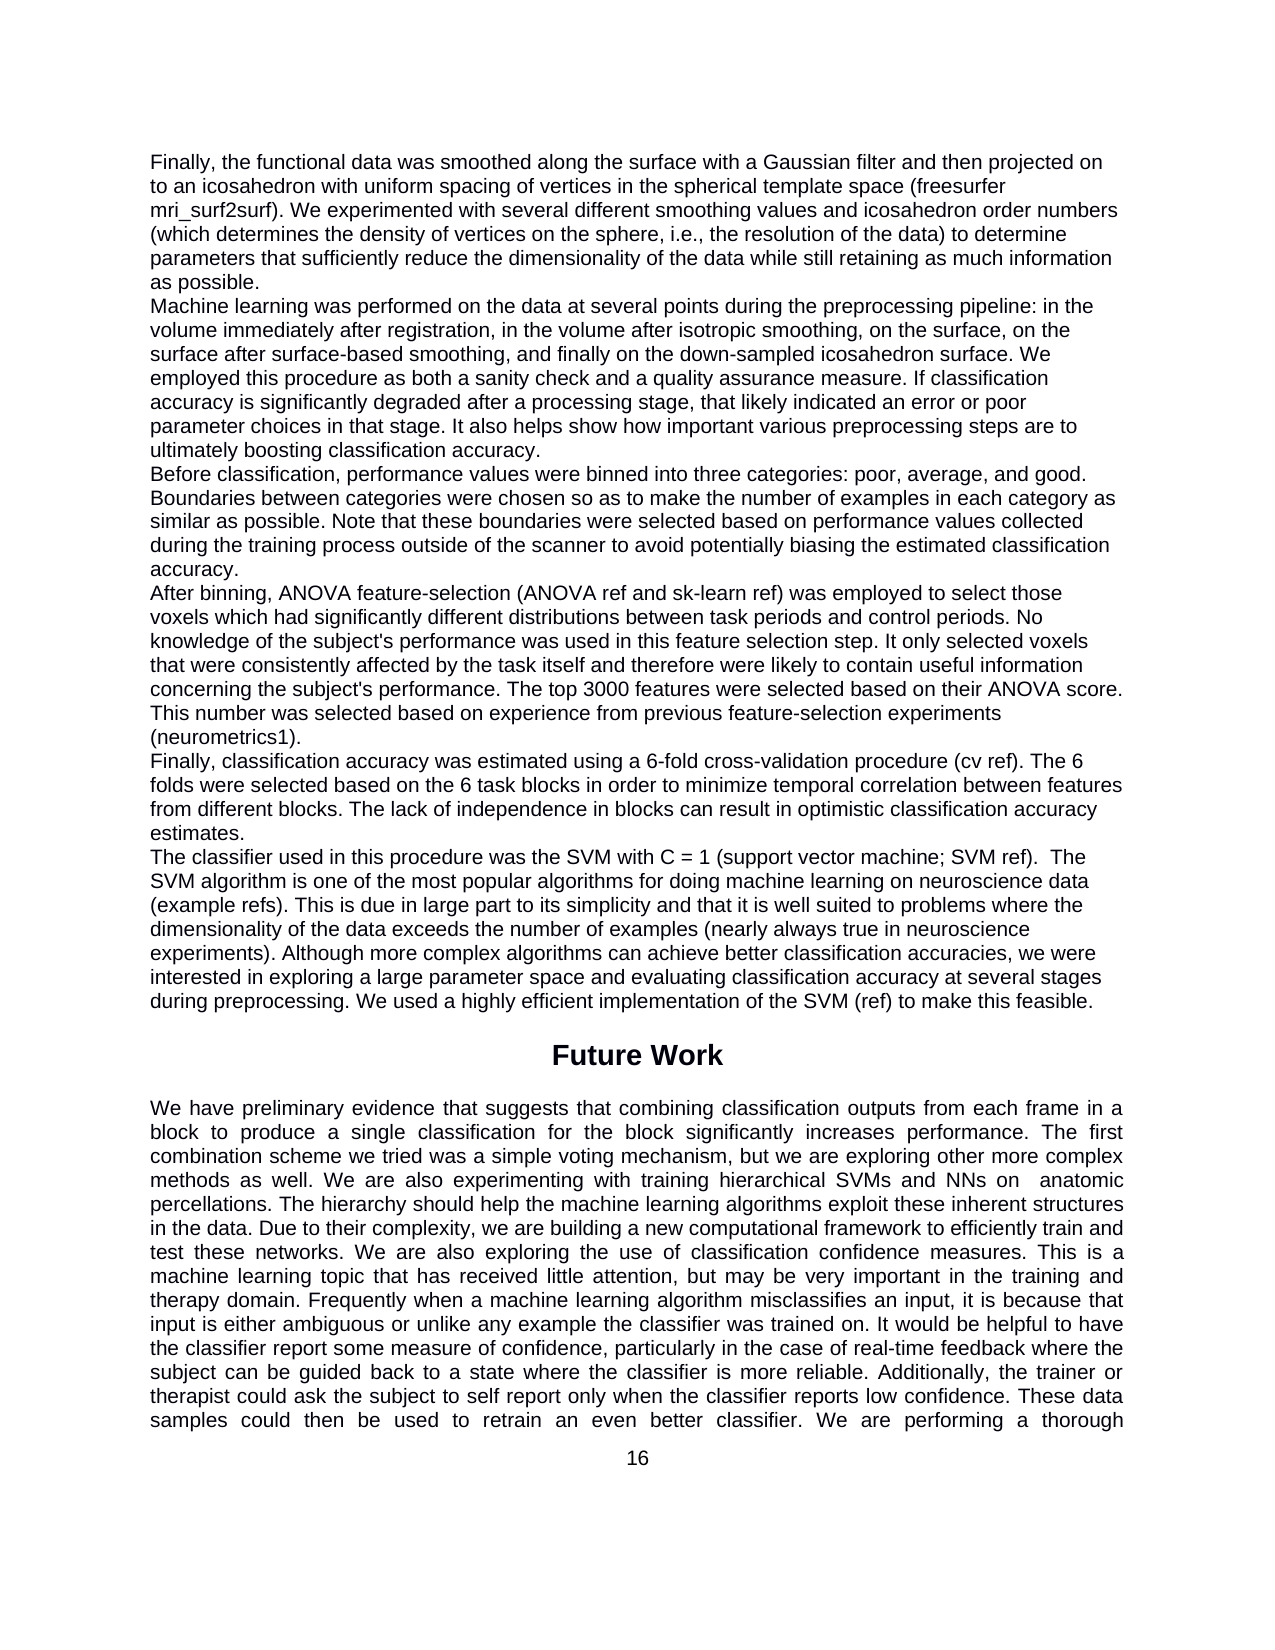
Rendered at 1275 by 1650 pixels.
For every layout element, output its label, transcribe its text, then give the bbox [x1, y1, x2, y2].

text The classifier used in this procedure was the SVM with C = 1 (support vector machine; SVM ref). The SVM algorithm is one of the most popular algorithms for doing machine learning on neuroscience data (example refs). This is due in large part to its simplicity and that it is well suited to problems where the dimensionality of the data exceeds the number of examples (nearly always true in neuroscience experiments). Although more complex algorithms can achieve better classification accuracies, we were interested in exploring a large parameter space and evaluating classification accuracy at several stages during preprocessing. We used a highly efficient implementation of the SVM (ref) to make this feasible. [150, 845, 1125, 1012]
subtitle Future Work [150, 1037, 1125, 1071]
text Finally, the functional data was smoothed along the surface with a Gaussian filter and then projected on to an icosahedron with uniform spacing of vertices in the spherical template space (freesurfer mri_surf2surf). We experimented with several different smoothing values and icosahedron order numbers (which determines the density of vertices on the sphere, i.e., the resolution of the data) to determine parameters that sufficiently reduce the dimensionality of the data while still retaining as much information as possible. [150, 150, 1125, 294]
text Finally, classification accuracy was estimated using a 6-fold cross-validation procedure (cv ref). The 6 folds were selected based on the 6 task blocks in order to minimize temporal correlation between features from different blocks. The lack of independence in blocks can result in optimistic classification accuracy estimates. [150, 749, 1125, 845]
text Before classification, performance values were binned into three categories: poor, average, and good. Boundaries between categories were chosen so as to make the number of examples in each category as similar as possible. Note that these boundaries were selected based on performance values collected during the training process outside of the scanner to avoid potentially biasing the estimated classification accuracy. [150, 461, 1125, 581]
text Machine learning was performed on the data at several points during the preprocessing pipeline: in the volume immediately after registration, in the volume after isotropic smoothing, on the surface, on the surface after surface-based smoothing, and finally on the down-sampled icosahedron surface. We employed this procedure as both a sanity check and a quality assurance measure. If classification accuracy is significantly degraded after a processing stage, that likely indicated an error or poor parameter choices in that stage. It also helps show how important various preprocessing steps are to ultimately boosting classification accuracy. [150, 294, 1125, 461]
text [150, 1096, 1125, 1431]
text After binning, ANOVA feature-selection (ANOVA ref and sk-learn ref) was employed to select those voxels which had significantly different distributions between task periods and control periods. No knowledge of the subject's performance was used in this feature selection step. It only selected voxels that were consistently affected by the task itself and therefore were likely to contain useful information concerning the subject's performance. The top 3000 features were selected based on their ANOVA score. This number was selected based on experience from previous feature-selection experiments (neurometrics1). [150, 581, 1125, 749]
